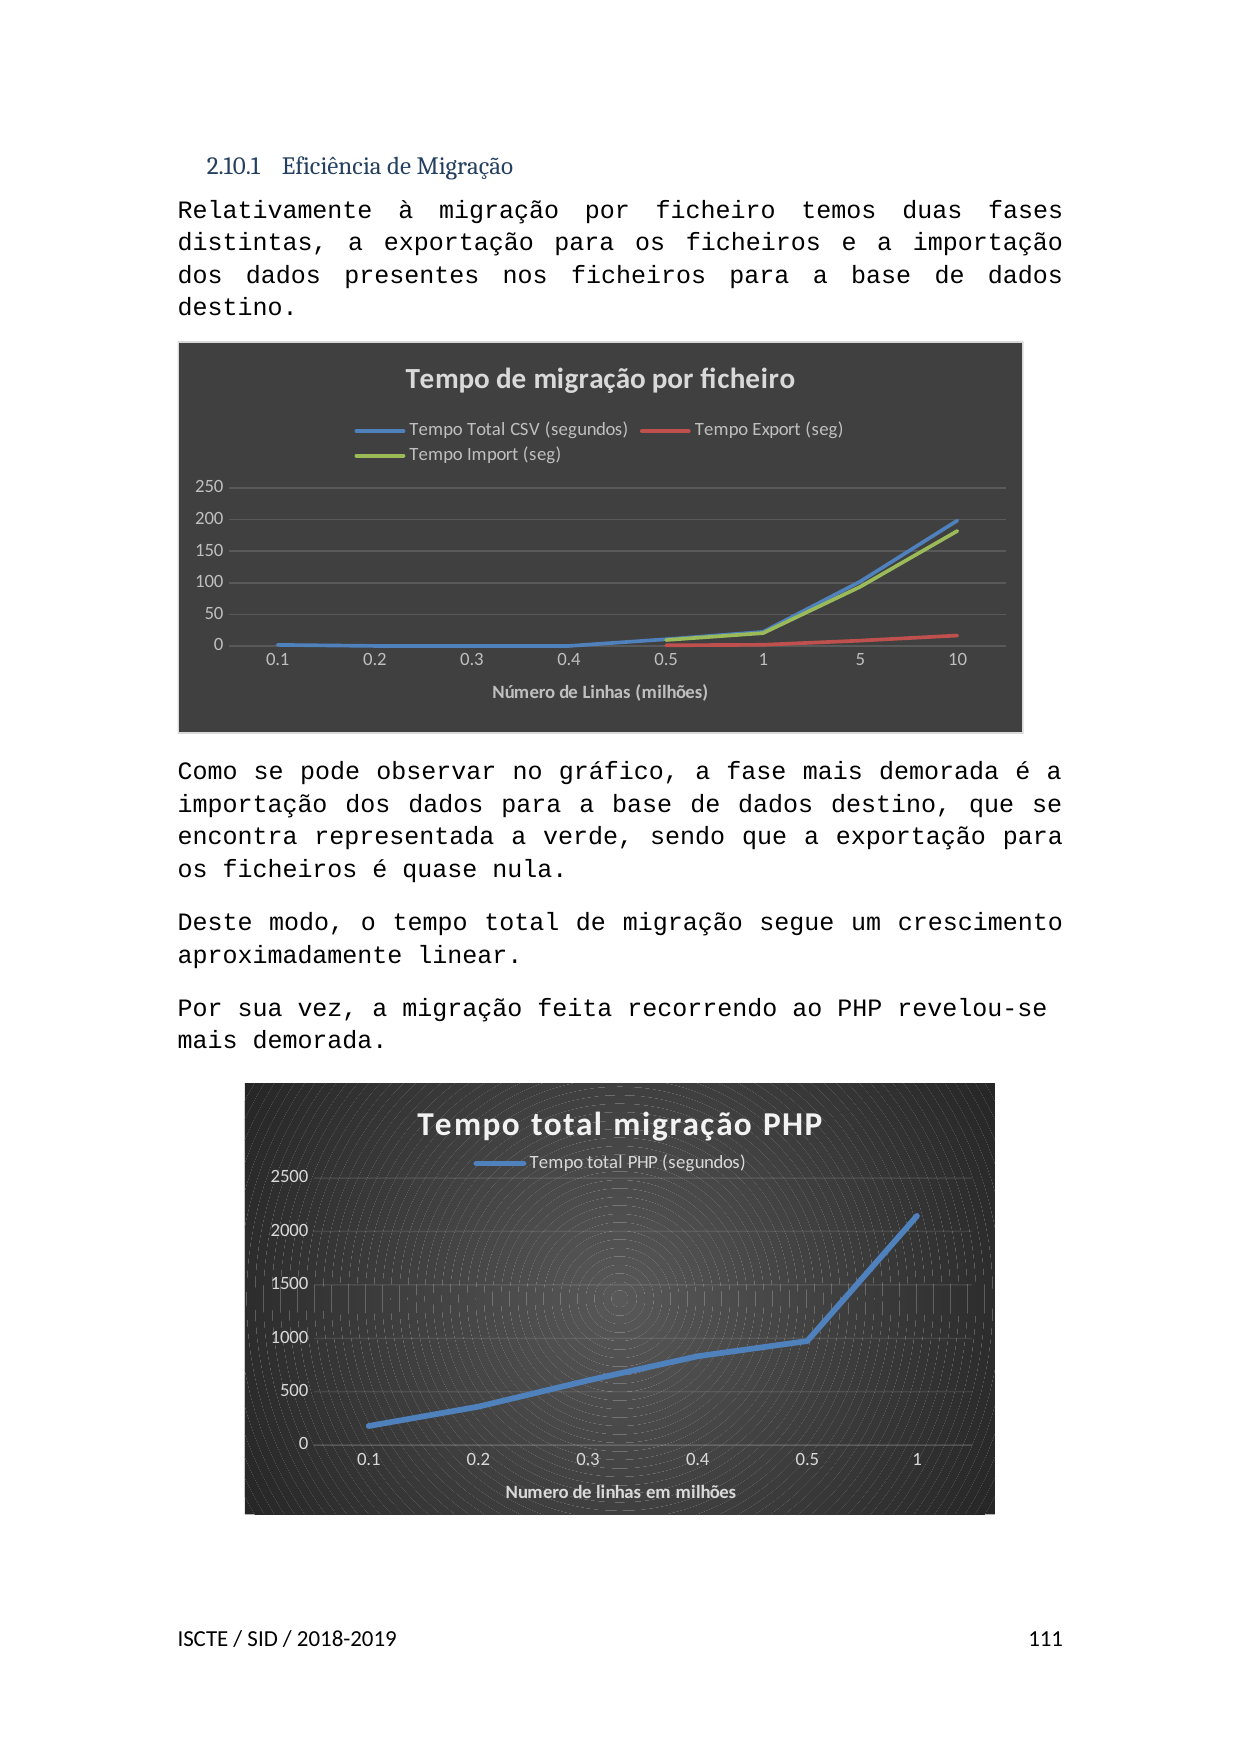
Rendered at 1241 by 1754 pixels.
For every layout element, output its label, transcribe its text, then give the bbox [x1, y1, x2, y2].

text Por sua vez, a migração feita recorrendo ao PHP revelou-se mais demorada. [177, 996, 1063, 1056]
text Deste modo, o tempo total de migração segue um crescimento aproximadamente linear. [177, 910, 1063, 971]
text Relativamente à migração por ficheiro temos duas fases distintas, a exportação para os ficheiros e a importação dos dados presentes nos ficheiros para a base de dados destino. [177, 197, 1063, 323]
subtitle Eficiência de Migração [207, 152, 1063, 181]
text Como se pode observar no gráfico, a fase mais demorada é a importação dos dados para a base de dados destino, que se encontra representada a verde, sendo que a exportação para os ficheiros é quase nula. [177, 401, 1063, 885]
